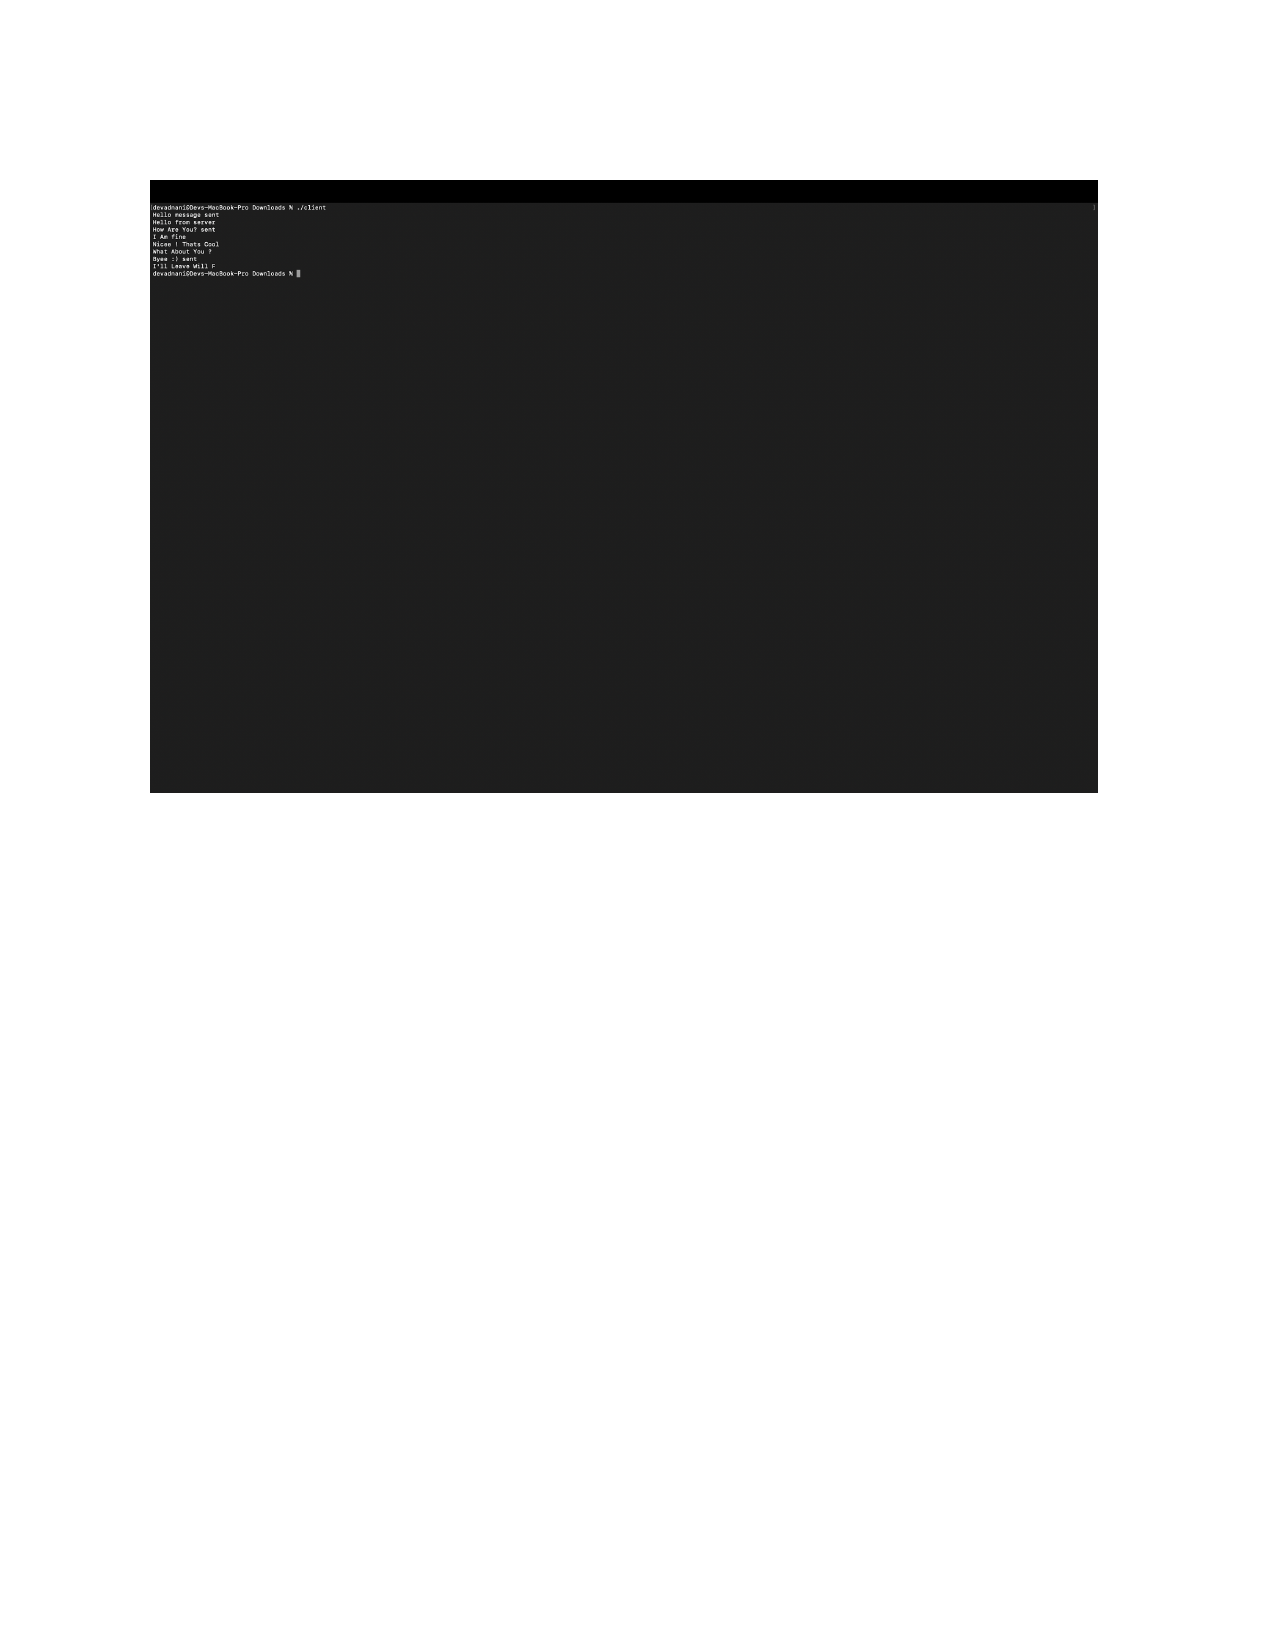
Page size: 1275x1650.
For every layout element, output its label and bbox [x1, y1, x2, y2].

picture [150, 180, 1098, 793]
